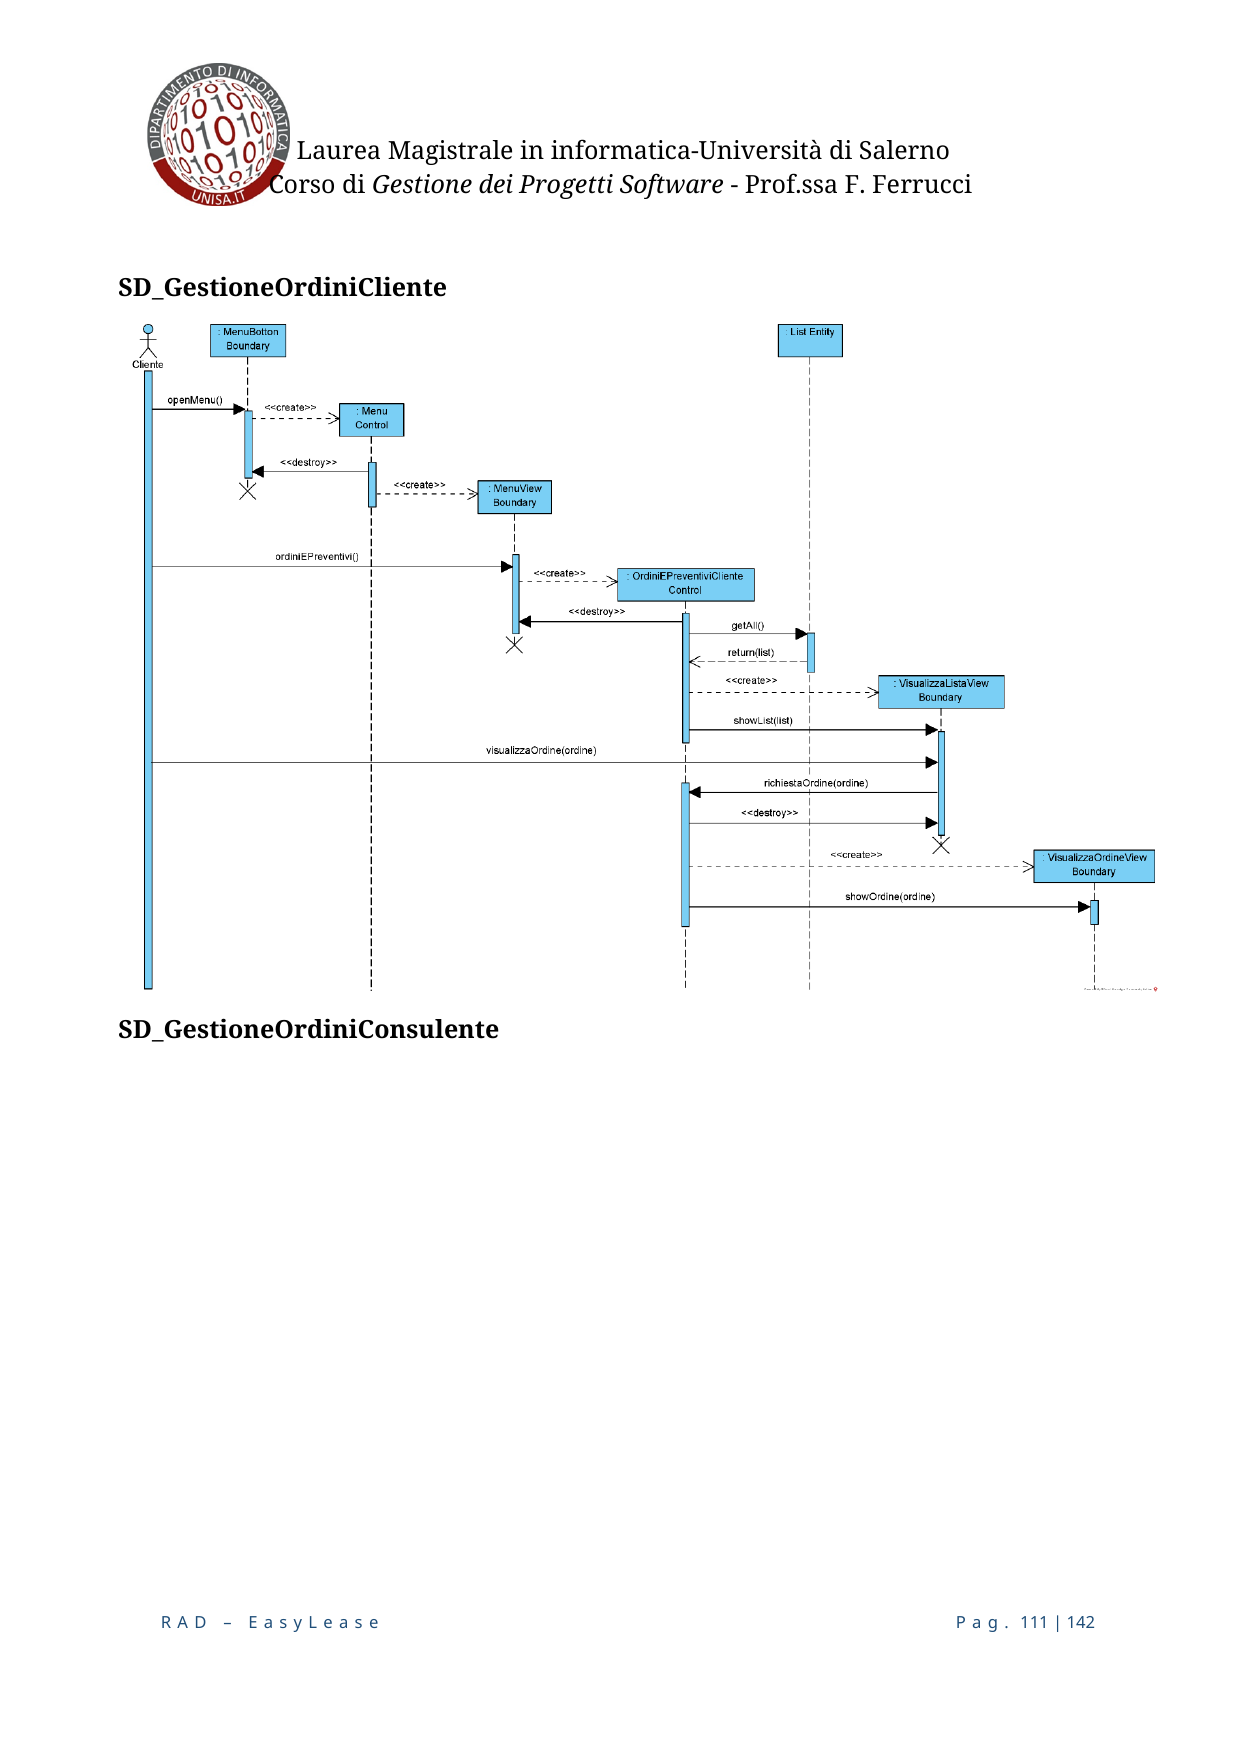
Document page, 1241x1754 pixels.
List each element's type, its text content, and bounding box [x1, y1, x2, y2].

picture [118, 322, 1159, 994]
picture [147, 63, 290, 206]
text SD_GestioneOrdiniConsulente [118, 1012, 1122, 1046]
text SD_GestioneOrdiniCliente [118, 269, 1122, 303]
